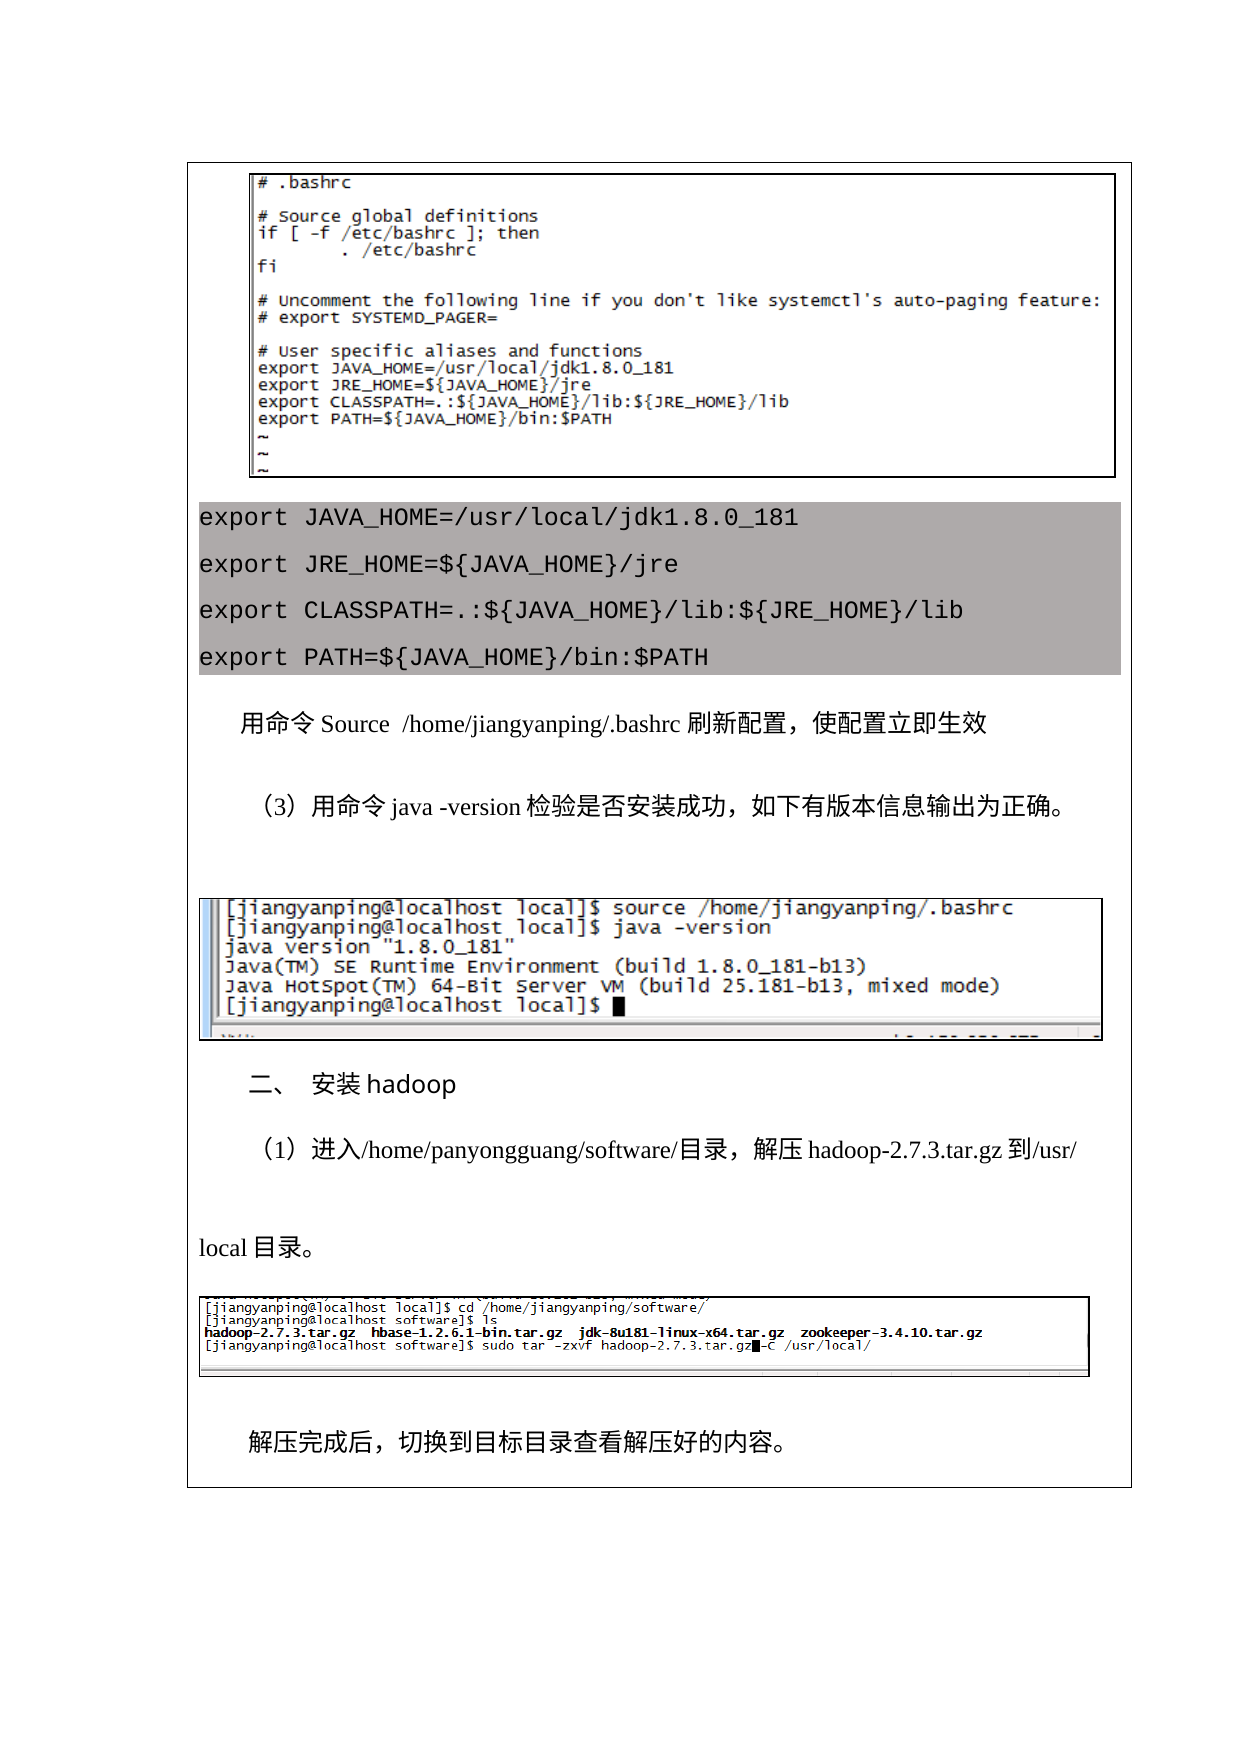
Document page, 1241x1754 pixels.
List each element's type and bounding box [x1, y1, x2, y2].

picture [200, 899, 1101, 1039]
table_cell [188, 163, 1131, 1487]
picture [200, 1298, 1088, 1376]
picture [250, 175, 1114, 476]
